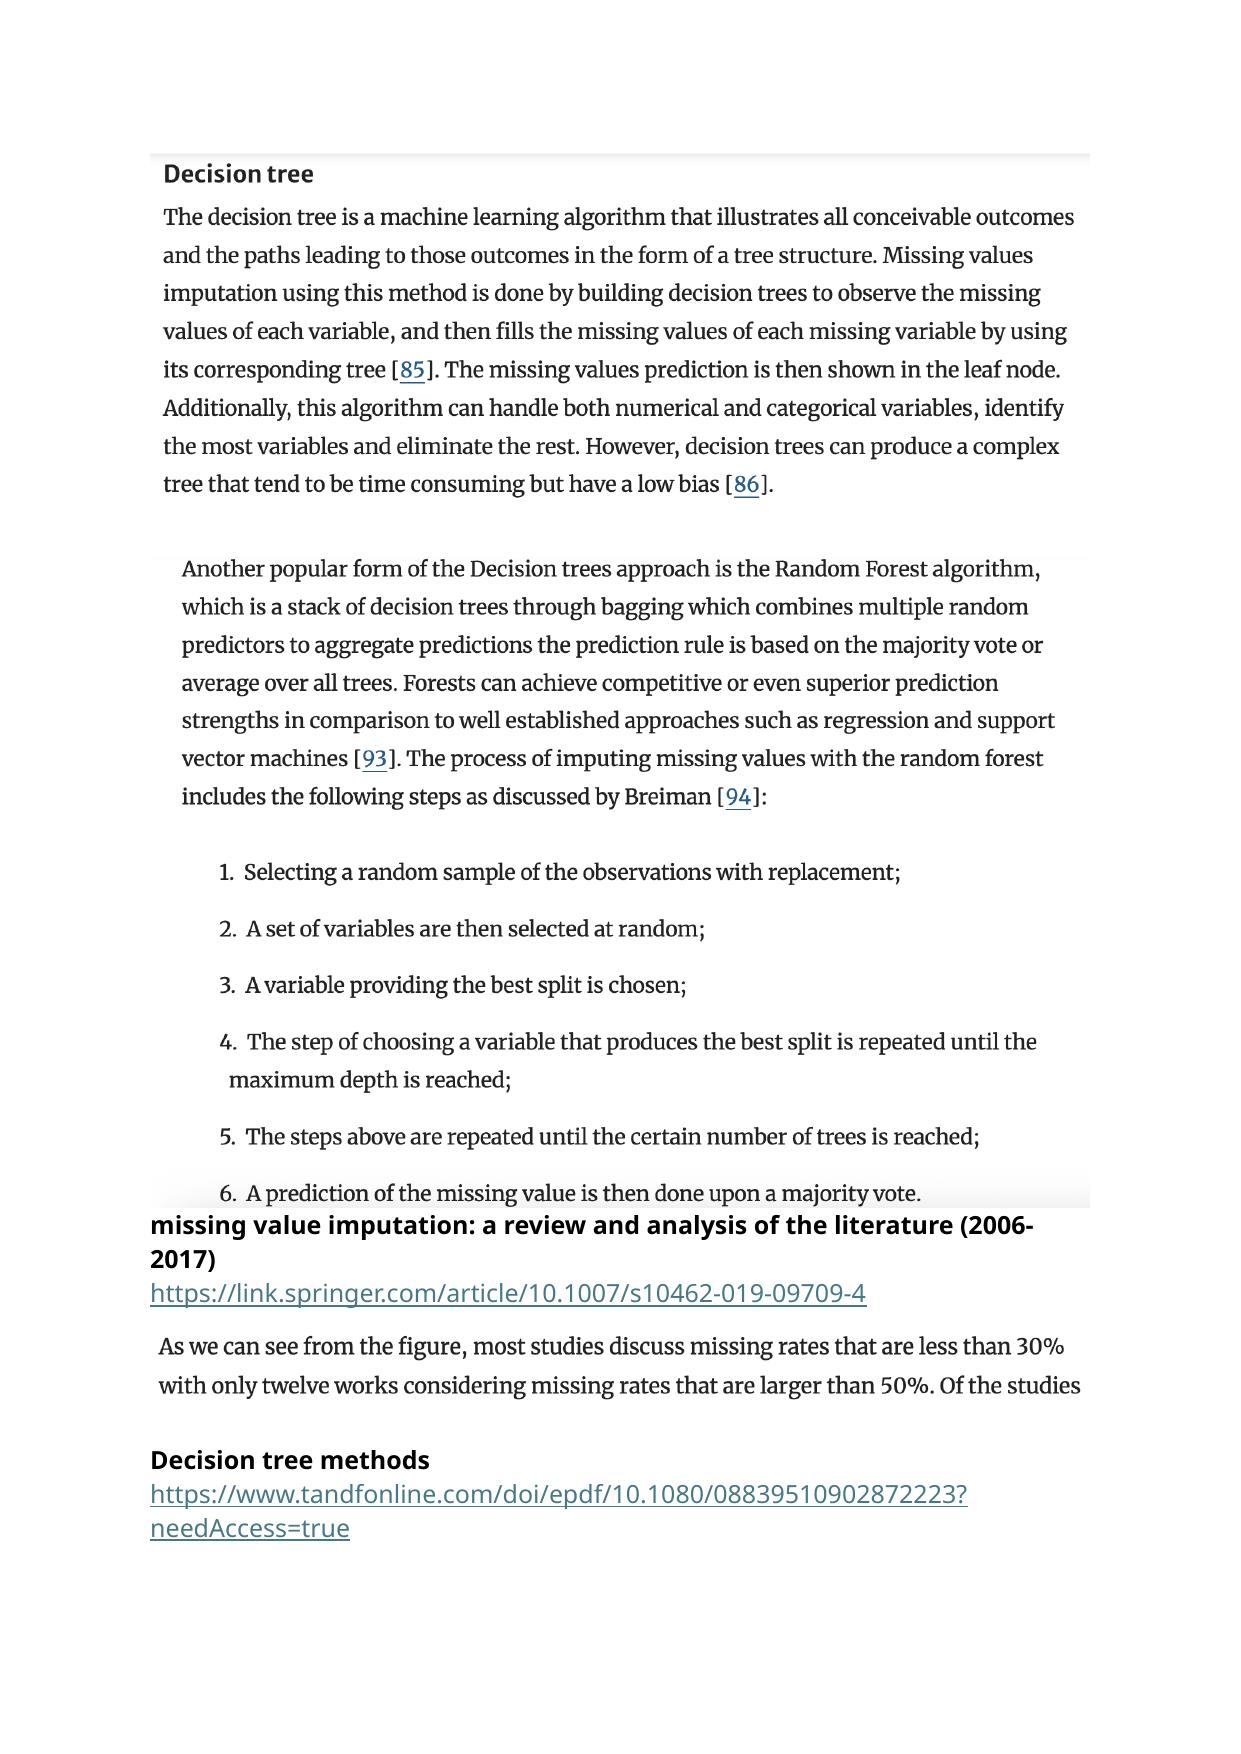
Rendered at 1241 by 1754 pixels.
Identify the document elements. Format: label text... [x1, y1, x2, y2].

text Decision tree methods [150, 1443, 1090, 1477]
text https://www.tandfonline.com/doi/epdf/10.1080/08839510902872223?needAccess=true [150, 1477, 1090, 1545]
text https://link.springer.com/article/10.1007/s10462-019-09709-4 [150, 1276, 1090, 1310]
text missing value imputation: a review and analysis of the literature (2006-2017) [150, 1208, 1090, 1276]
picture [150, 1310, 1091, 1409]
picture [150, 150, 1091, 524]
picture [150, 557, 1091, 1208]
